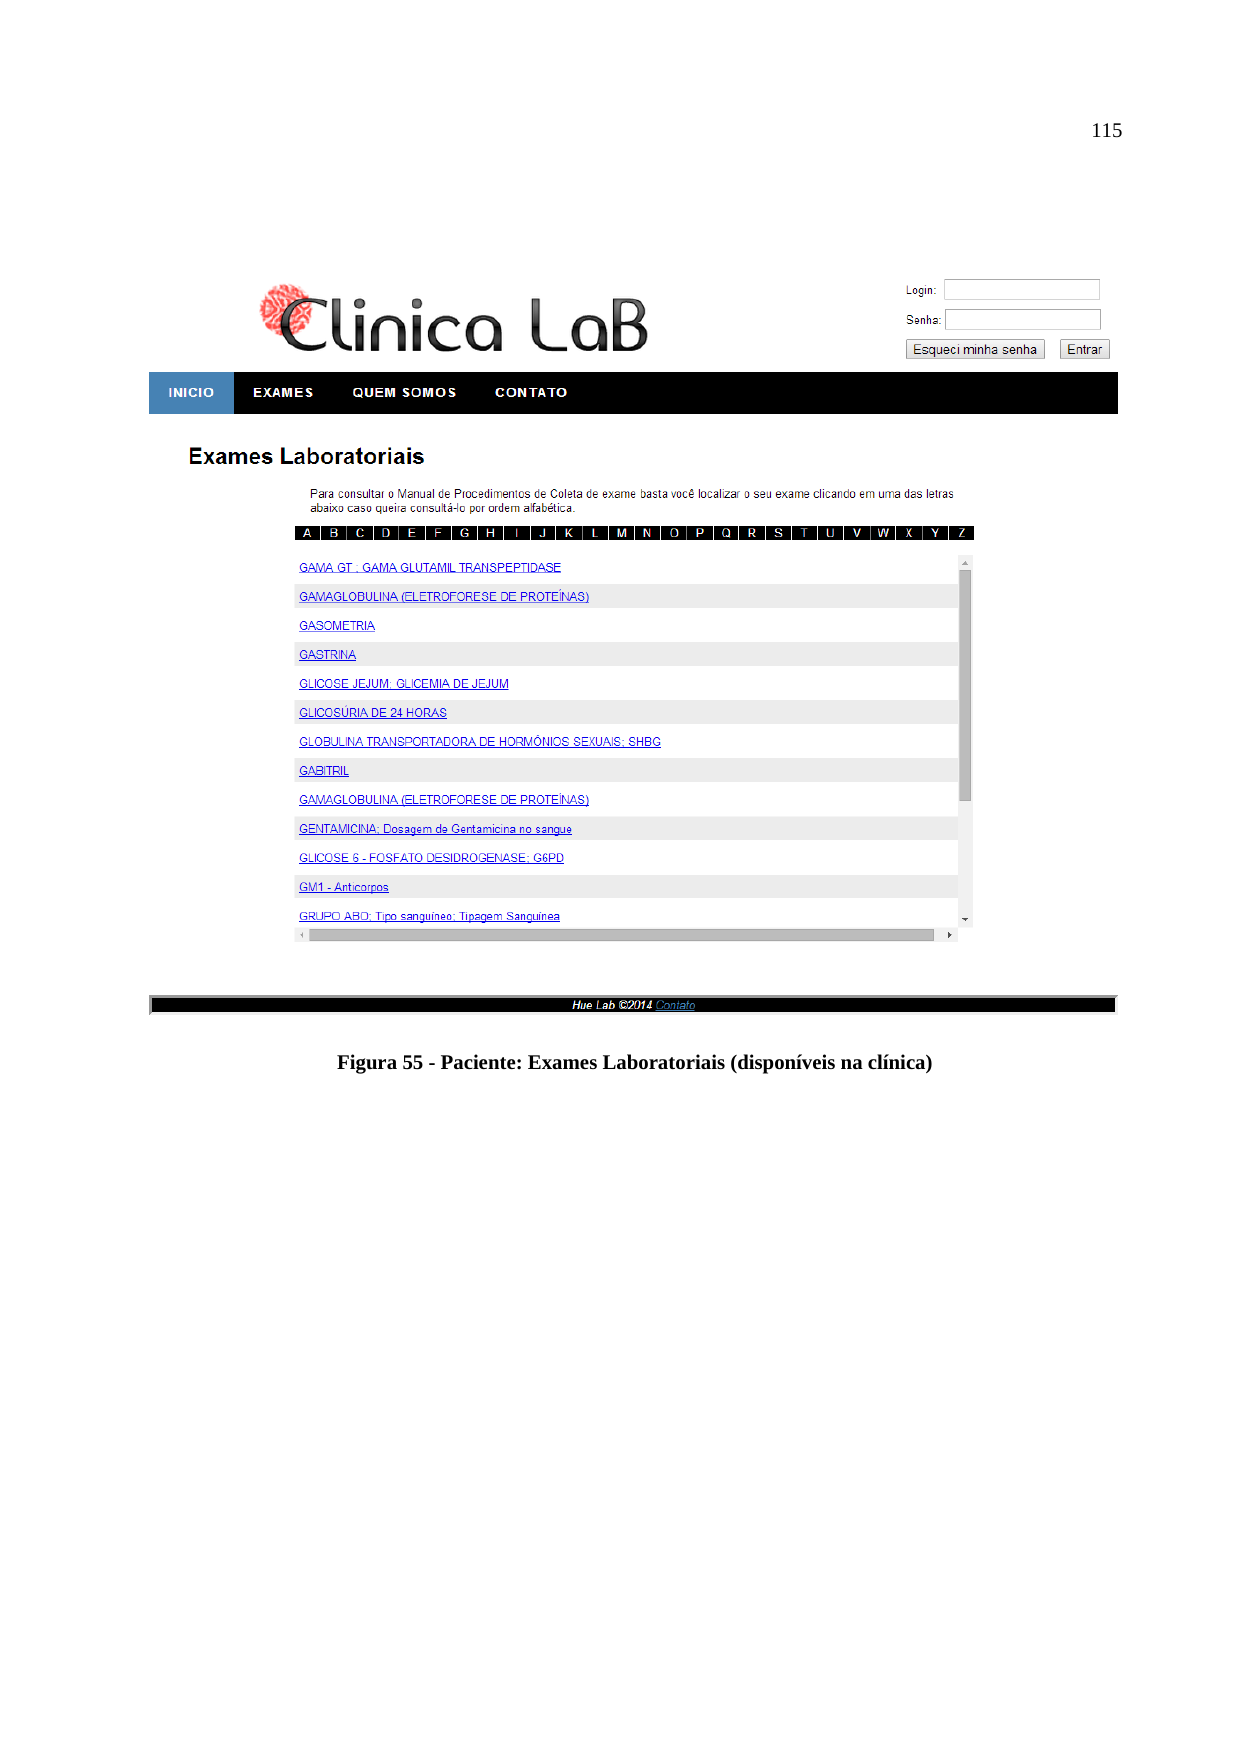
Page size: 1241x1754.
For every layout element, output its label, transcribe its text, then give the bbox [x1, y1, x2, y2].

picture [147, 263, 1122, 1023]
text Figura - Paciente: Exames Laboratoriais (disponíveis na clínica) [148, 1050, 1122, 1074]
